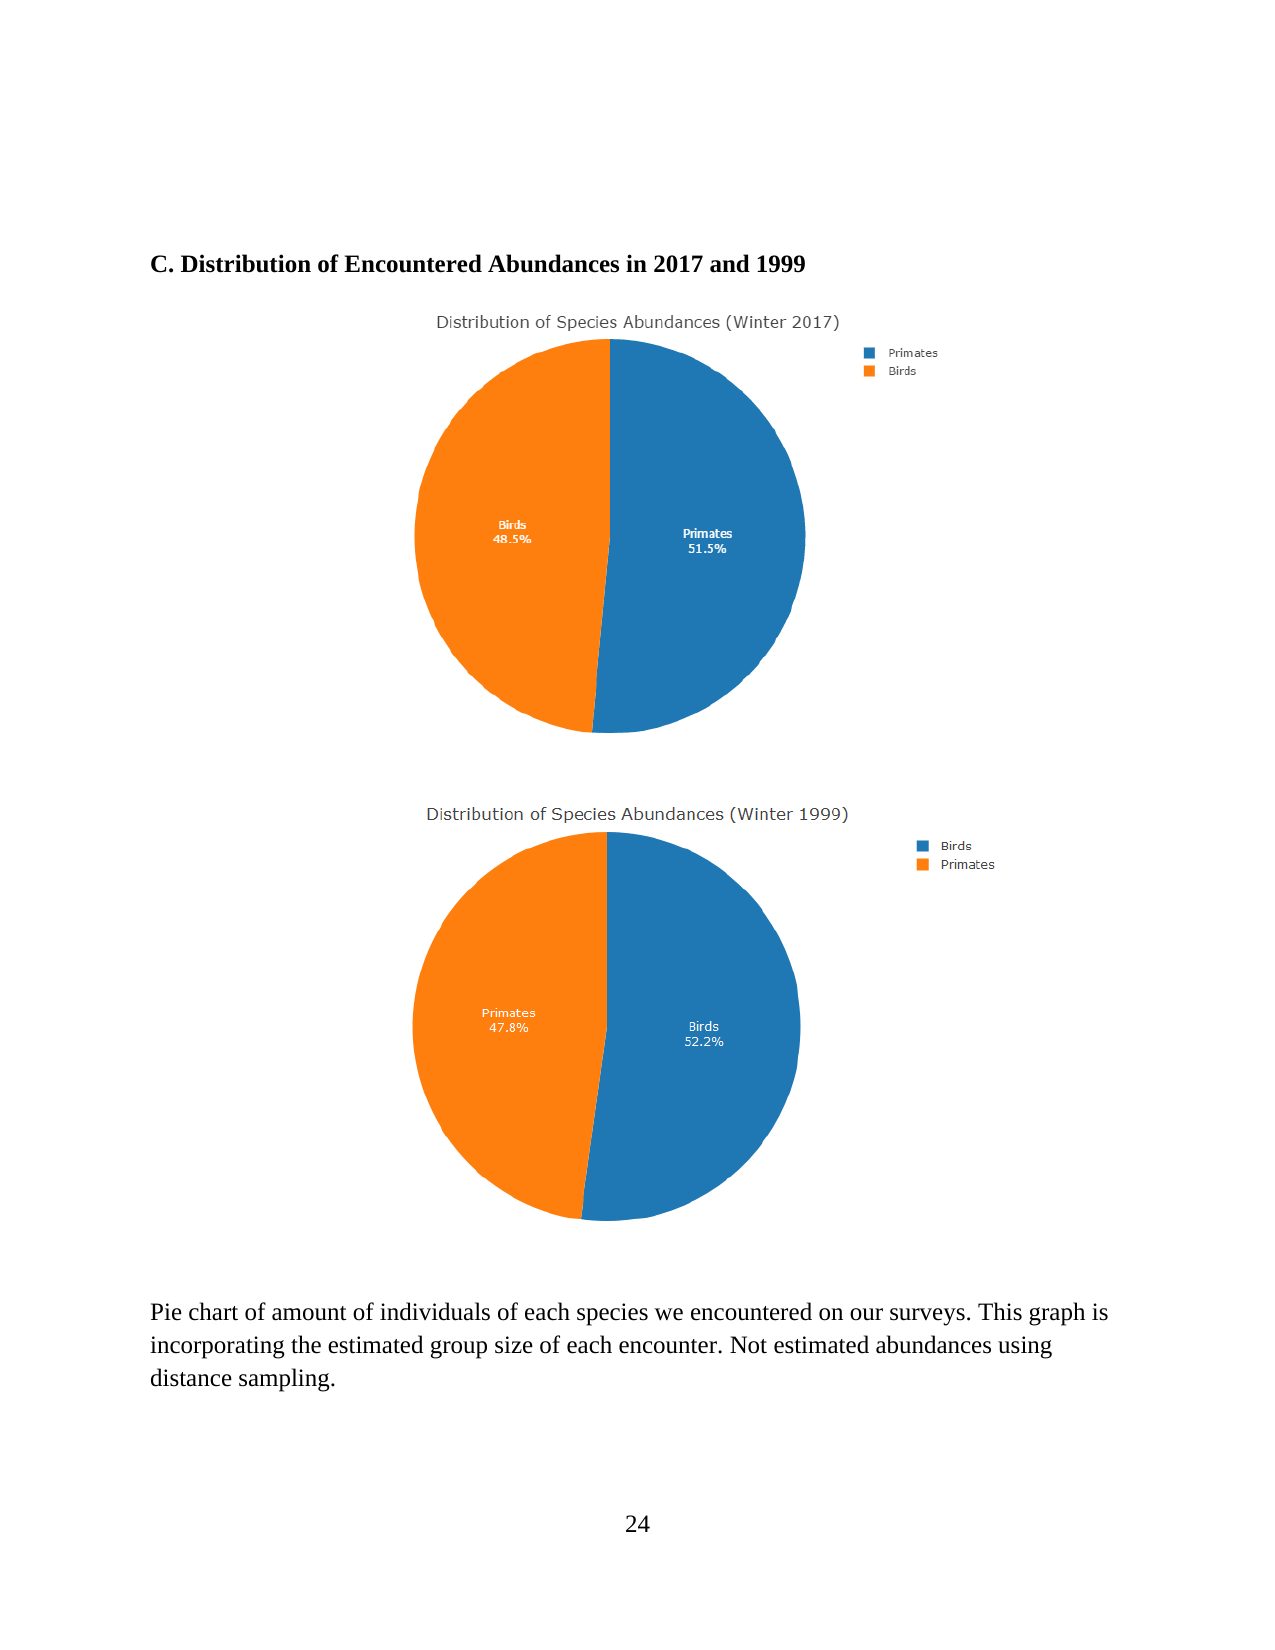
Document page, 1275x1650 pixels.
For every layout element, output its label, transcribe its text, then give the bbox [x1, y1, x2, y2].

picture [321, 315, 954, 771]
picture [263, 807, 1012, 1260]
text C. Distribution of Encountered Abundances in 2017 and 1999 [150, 249, 1125, 278]
text Pie chart of amount of individuals of each species we encountered on our surveys. This graph is incorporating the estimated group size of each encounter. Not estimated abundances using distance sampling. [150, 1297, 1125, 1392]
